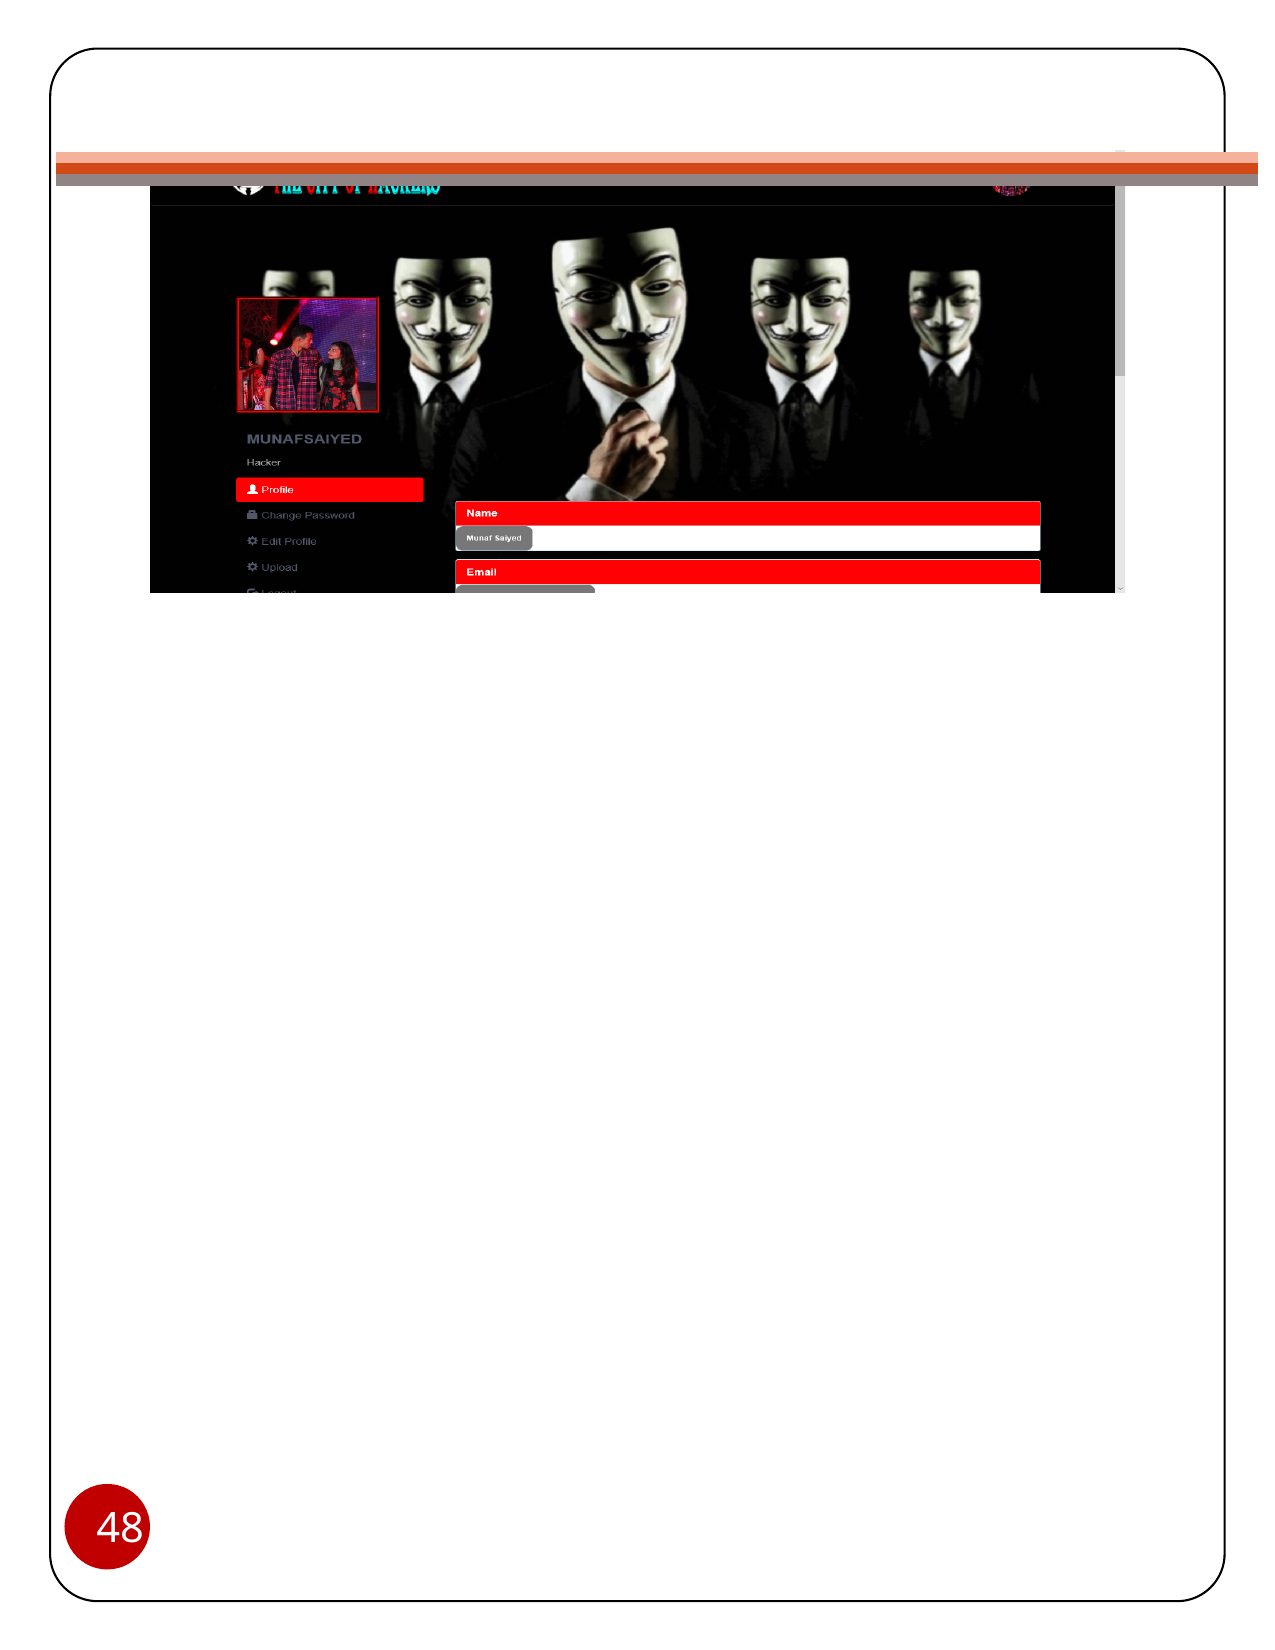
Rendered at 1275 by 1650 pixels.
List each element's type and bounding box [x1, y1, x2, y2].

picture [150, 186, 1125, 593]
